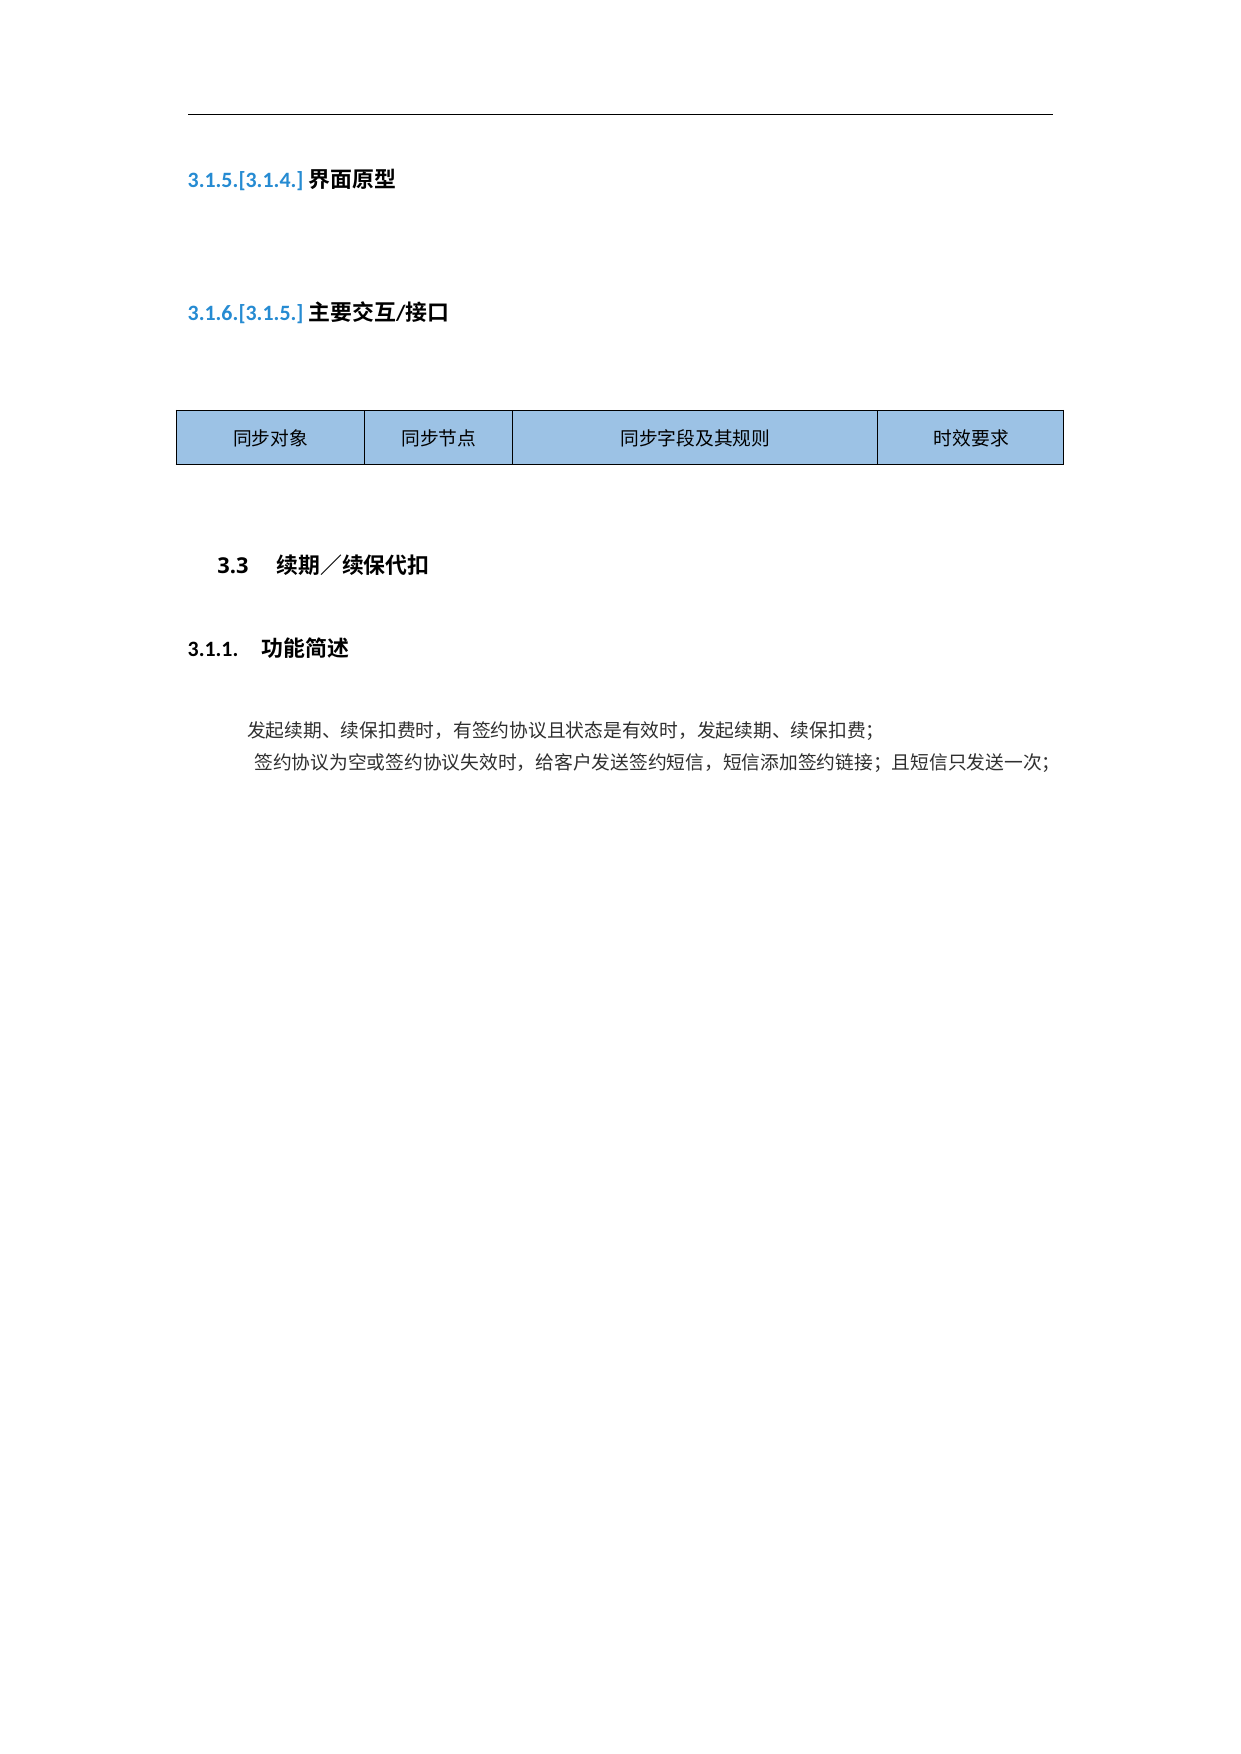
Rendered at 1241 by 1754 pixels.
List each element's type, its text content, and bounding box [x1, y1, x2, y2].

table_header 同步字段及其规则 [513, 411, 877, 464]
table_header 同步对象 [177, 411, 364, 464]
subtitle 功能简述 [187, 630, 1053, 663]
table_header 时效要求 [878, 411, 1063, 464]
text 发起续期、续保扣费时，有签约协议且状态是有效时，发起续期、续保扣费； [187, 713, 1053, 745]
text 签约协议为空或签约协议失效时，给客户发送签约短信，短信添加签约链接；且短信只发送一次； [187, 745, 1053, 778]
subtitle 主要交互/接口 [187, 294, 1053, 327]
subtitle 续期／续保代扣 [217, 547, 1053, 580]
subtitle 界面原型 [187, 162, 1053, 194]
table_header 同步节点 [365, 411, 512, 464]
